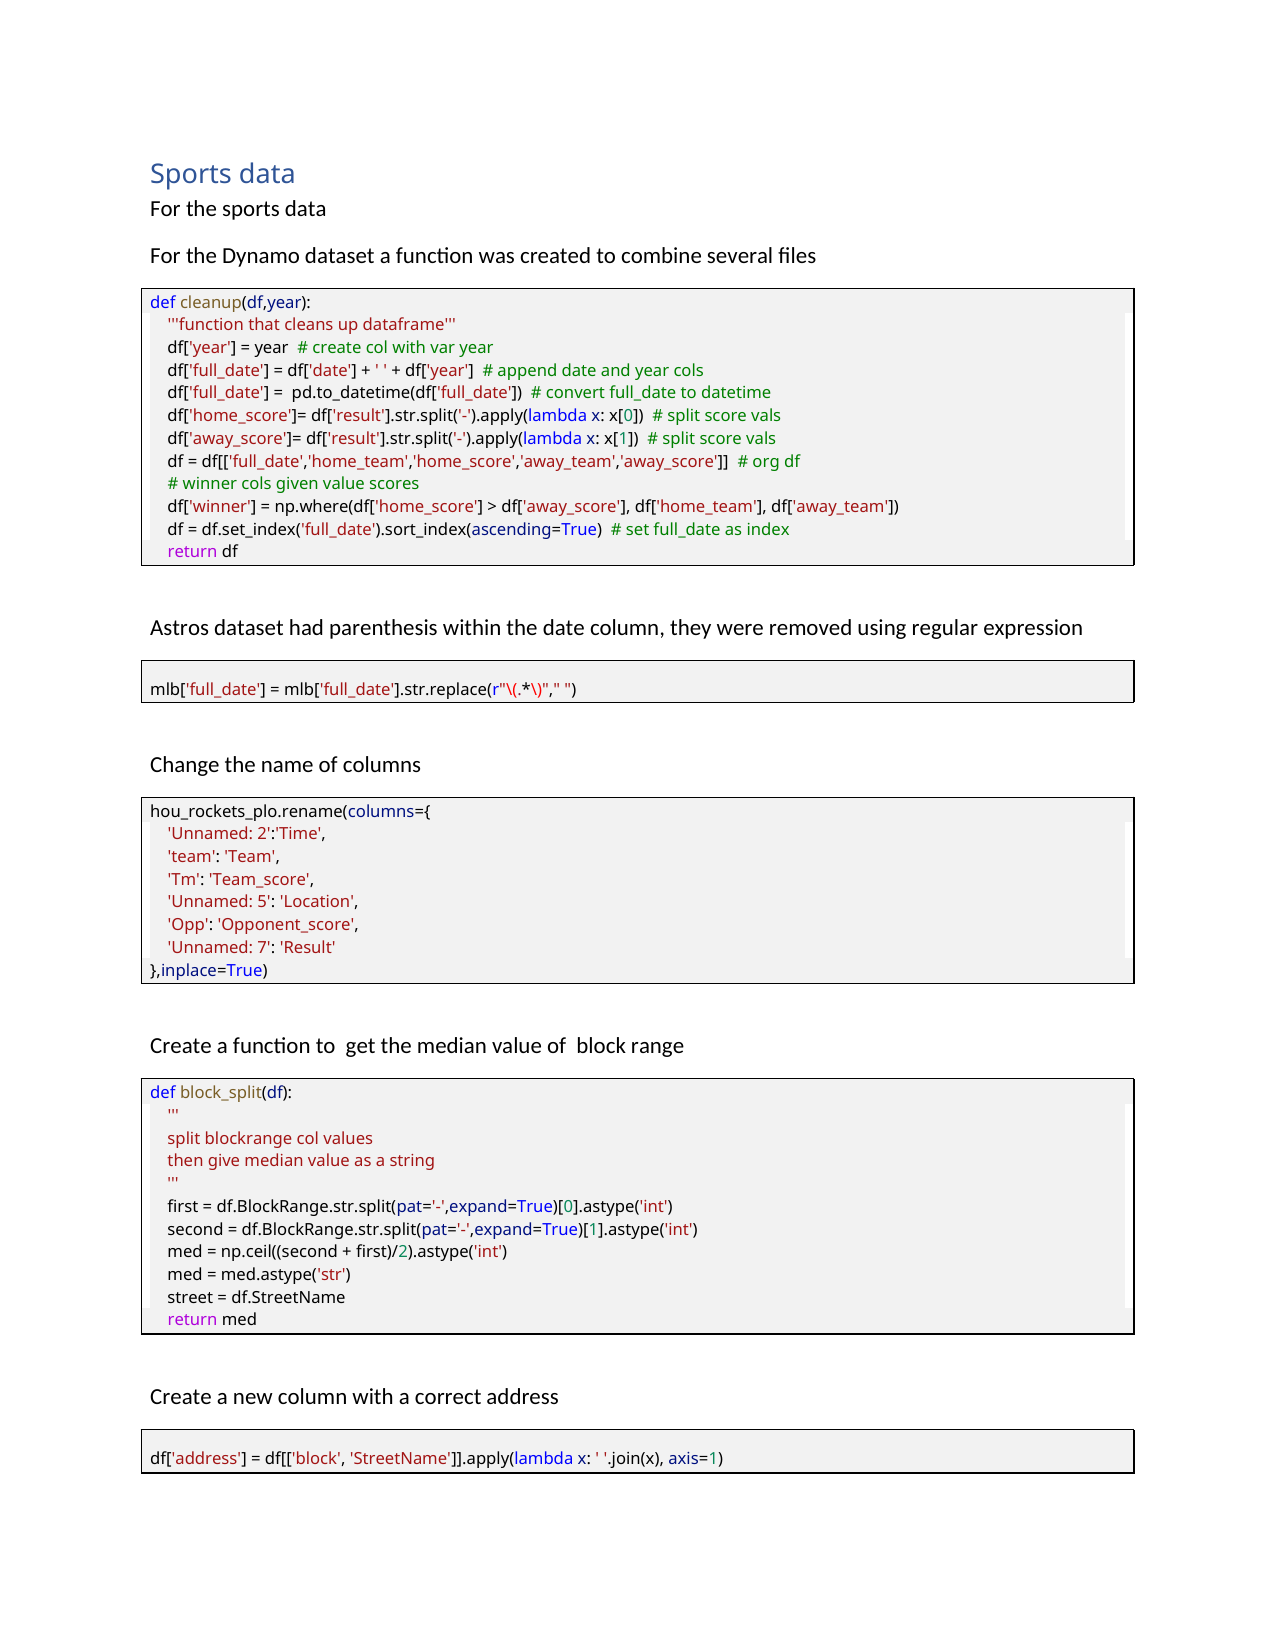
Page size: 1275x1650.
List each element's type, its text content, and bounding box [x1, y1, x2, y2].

text street = df.StreetName [150, 1285, 1125, 1305]
text df['full_date'] = pd.to_datetime(df['full_date']) # convert full_date to datetime [150, 381, 1125, 404]
text 'team': 'Team', [150, 845, 1125, 867]
text ''' [150, 1172, 1125, 1194]
text },inplace=True) [142, 956, 1133, 983]
text Change the name of columns [150, 750, 1125, 778]
text df['address'] = df[['block', 'StreetName']].apply(lambda x: ' '.join(x), axis=1) [142, 1430, 1133, 1472]
text 'Unnamed: 7': 'Result' [150, 936, 1125, 956]
text second = df.BlockRange.str.split(pat='-',expand=True)[1].astype('int') [150, 1217, 1125, 1240]
text then give median value as a string [150, 1149, 1125, 1172]
text 'Opp': 'Opponent_score', [150, 913, 1125, 936]
text df['year'] = year # create col with var year [150, 336, 1125, 358]
text For the sports data [150, 194, 1125, 222]
text # winner cols given value scores [150, 472, 1125, 495]
text '''function that cleans up dataframe''' [150, 313, 1125, 336]
text df['full_date'] = df['date'] + ' ' + df['year'] # append date and year cols [150, 358, 1125, 381]
text Create a new column with a correct address [150, 1382, 1125, 1410]
text return df [142, 537, 1133, 565]
text 'Tm': 'Team_score', [150, 867, 1125, 890]
text med = med.astype('str') [150, 1263, 1125, 1285]
text med = np.ceil((second + first)/2).astype('int') [150, 1240, 1125, 1263]
subtitle Sports data [150, 154, 1125, 191]
text df['winner'] = np.where(df['home_score'] > df['away_score'], df['home_team'], df['away_team']) [150, 495, 1125, 517]
text 'Unnamed: 5': 'Location', [150, 890, 1125, 913]
text df['away_score']= df['result'].str.split('-').apply(lambda x: x[1]) # split score vals [150, 427, 1125, 449]
text hou_rockets_plo.rename(columns={ [142, 798, 1133, 822]
text For the Dynamo dataset a function was created to combine several files [150, 241, 1125, 269]
text first = df.BlockRange.str.split(pat='-',expand=True)[0].astype('int') [150, 1194, 1125, 1217]
text Create a function to get the median value of block range [150, 1031, 1125, 1059]
text ''' [150, 1104, 1125, 1126]
text split blockrange col values [150, 1126, 1125, 1149]
text return med [142, 1305, 1133, 1333]
text def block_split(df): [142, 1079, 1133, 1104]
text Astros dataset had parenthesis within the date column, they were removed using regular expression [150, 613, 1125, 641]
text 'Unnamed: 2':'Time', [150, 822, 1125, 845]
text df = df.set_index('full_date').sort_index(ascending=True) # set full_date as index [150, 517, 1125, 537]
text mlb['full_date'] = mlb['full_date'].str.replace(r"\(.*\)"," ") [142, 661, 1133, 702]
text df['home_score']= df['result'].str.split('-').apply(lambda x: x[0]) # split score vals [150, 404, 1125, 427]
text def cleanup(df,year): [142, 289, 1133, 313]
text df = df[['full_date','home_team','home_score','away_team','away_score']] # org df [150, 449, 1125, 472]
